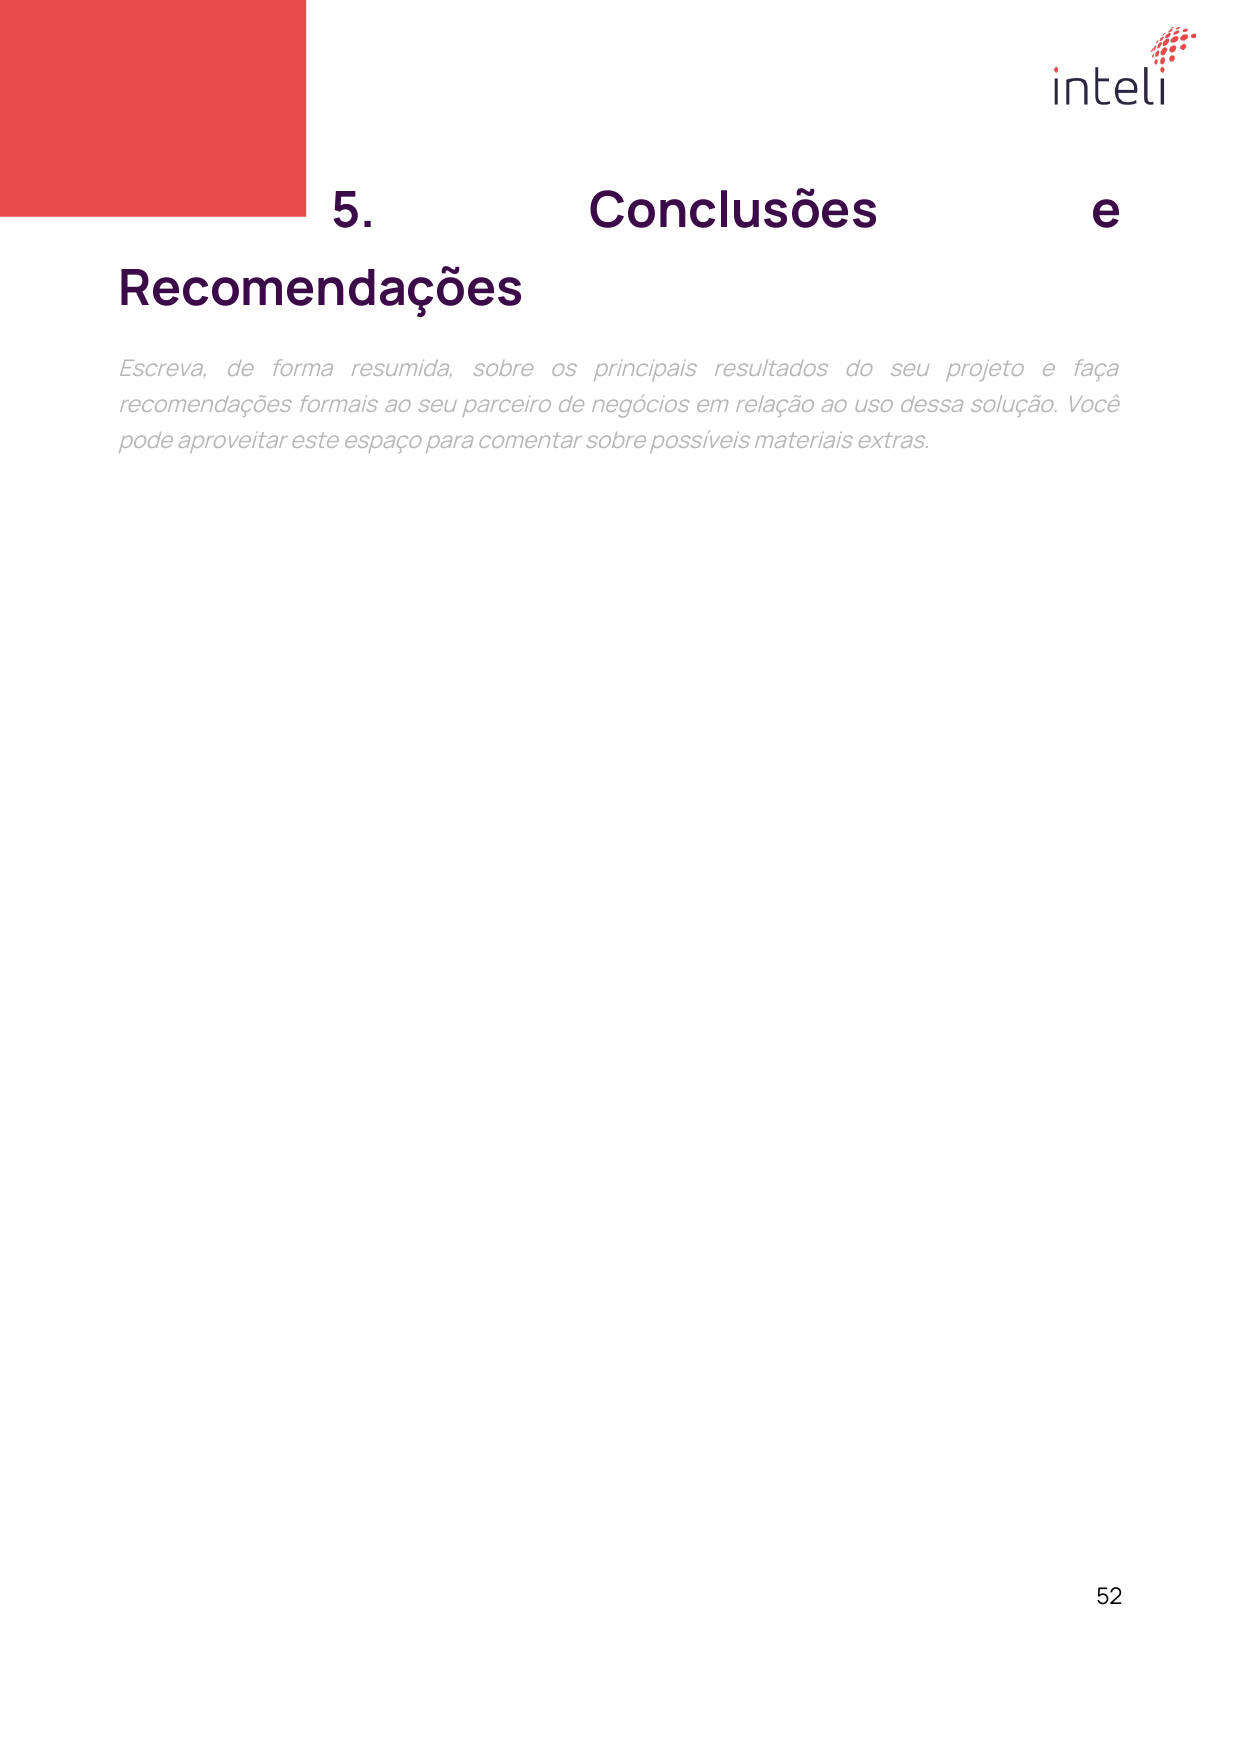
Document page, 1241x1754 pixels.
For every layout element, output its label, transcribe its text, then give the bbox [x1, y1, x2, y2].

text Escreva, de forma resumida, sobre os principais resultados do seu projeto e faça recomendações formais ao seu parceiro de negócios em relação ao uso dessa solução. Você pode aproveitar este espaço para comentar sobre possíveis materiais extras. [118, 352, 1122, 455]
text 5. Conclusões e Recomendações [118, 174, 1122, 321]
picture [0, 0, 307, 217]
picture [1054, 27, 1197, 105]
